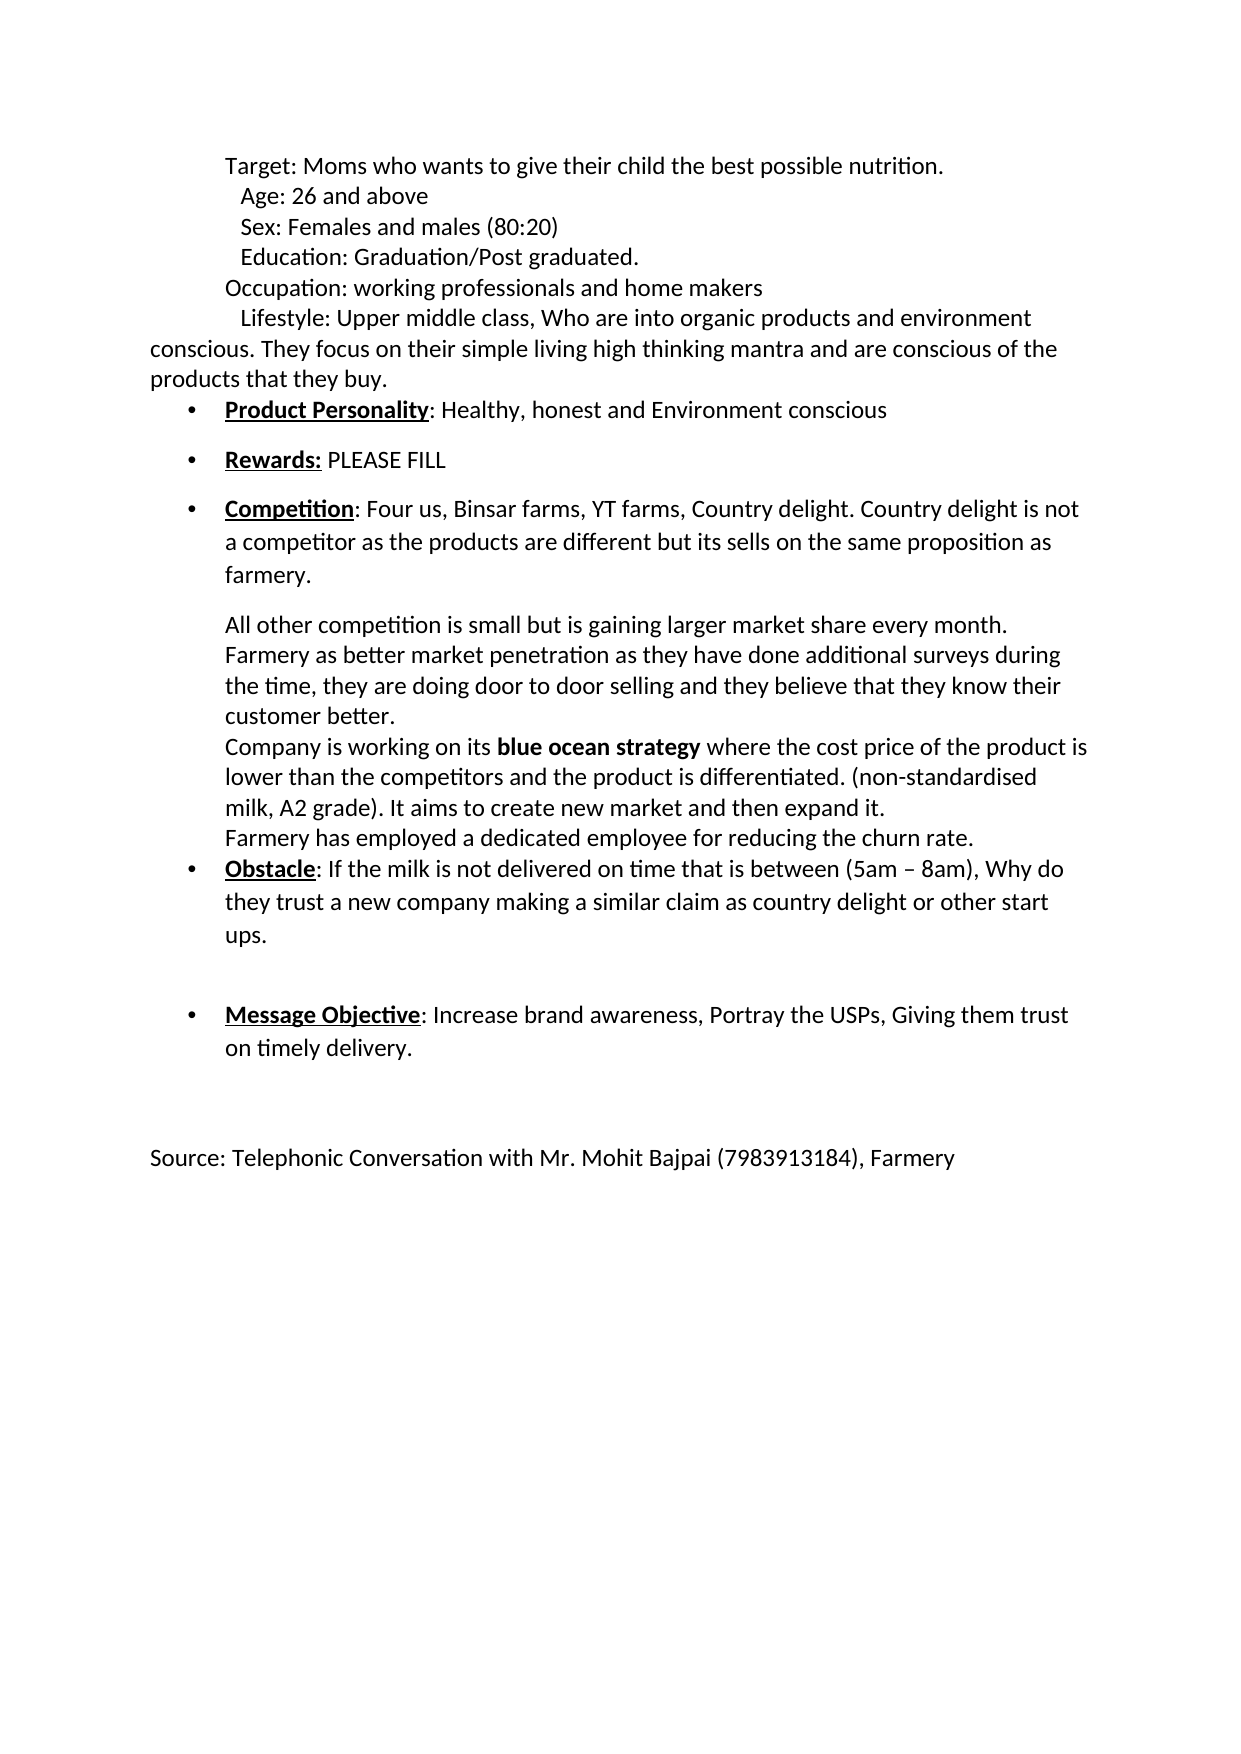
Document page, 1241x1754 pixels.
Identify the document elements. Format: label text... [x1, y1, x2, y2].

text Age: 26 and above [150, 181, 1090, 211]
text Source: Telephonic Conversation with Mr. Mohit Bajpai (7983913184), Farmery [150, 1142, 1090, 1173]
list Message Objective: Increase brand awareness, Portray the USPs, Giving them trust on timely delivery. [187, 999, 1090, 1062]
text Company is working on its blue ocean strategy where the cost price of the product is lower than the competitors and the product is differentiated. (non-standardised milk, A2 grade). It aims to create new market and then expand it. [225, 731, 1090, 822]
text All other competition is small but is gaining larger market share every month. Farmery as better market penetration as they have done additional surveys during the time, they are doing door to door selling and they believe that they know their customer better. [225, 609, 1090, 731]
text Education: Graduation/Post graduated. [150, 242, 1090, 272]
text Farmery has employed a dedicated employee for reducing the churn rate. [225, 822, 1090, 853]
text Target: Moms who wants to give their child the best possible nutrition. [225, 150, 1090, 181]
list Competition: Four us, Binsar farms, YT farms, Country delight. Country delight is not a competitor as the products are different but its sells on the same proposition as farmery. [187, 493, 1090, 590]
text Lifestyle: Upper middle class, Who are into organic products and environment conscious. They focus on their simple living high thinking mantra and are conscious of the products that they buy. [150, 303, 1090, 394]
text Sex: Females and males (80:20) [150, 211, 1090, 242]
text Occupation: working professionals and home makers [150, 272, 1090, 303]
list Obstacle: If the milk is not delivered on time that is between (5am – 8am), Why do they trust a new company making a similar claim as country delight or other start ups. [187, 853, 1090, 949]
list Product Personality: Healthy, honest and Environment conscious [187, 394, 1090, 425]
list Rewards: PLEASE FILL [187, 444, 1090, 474]
